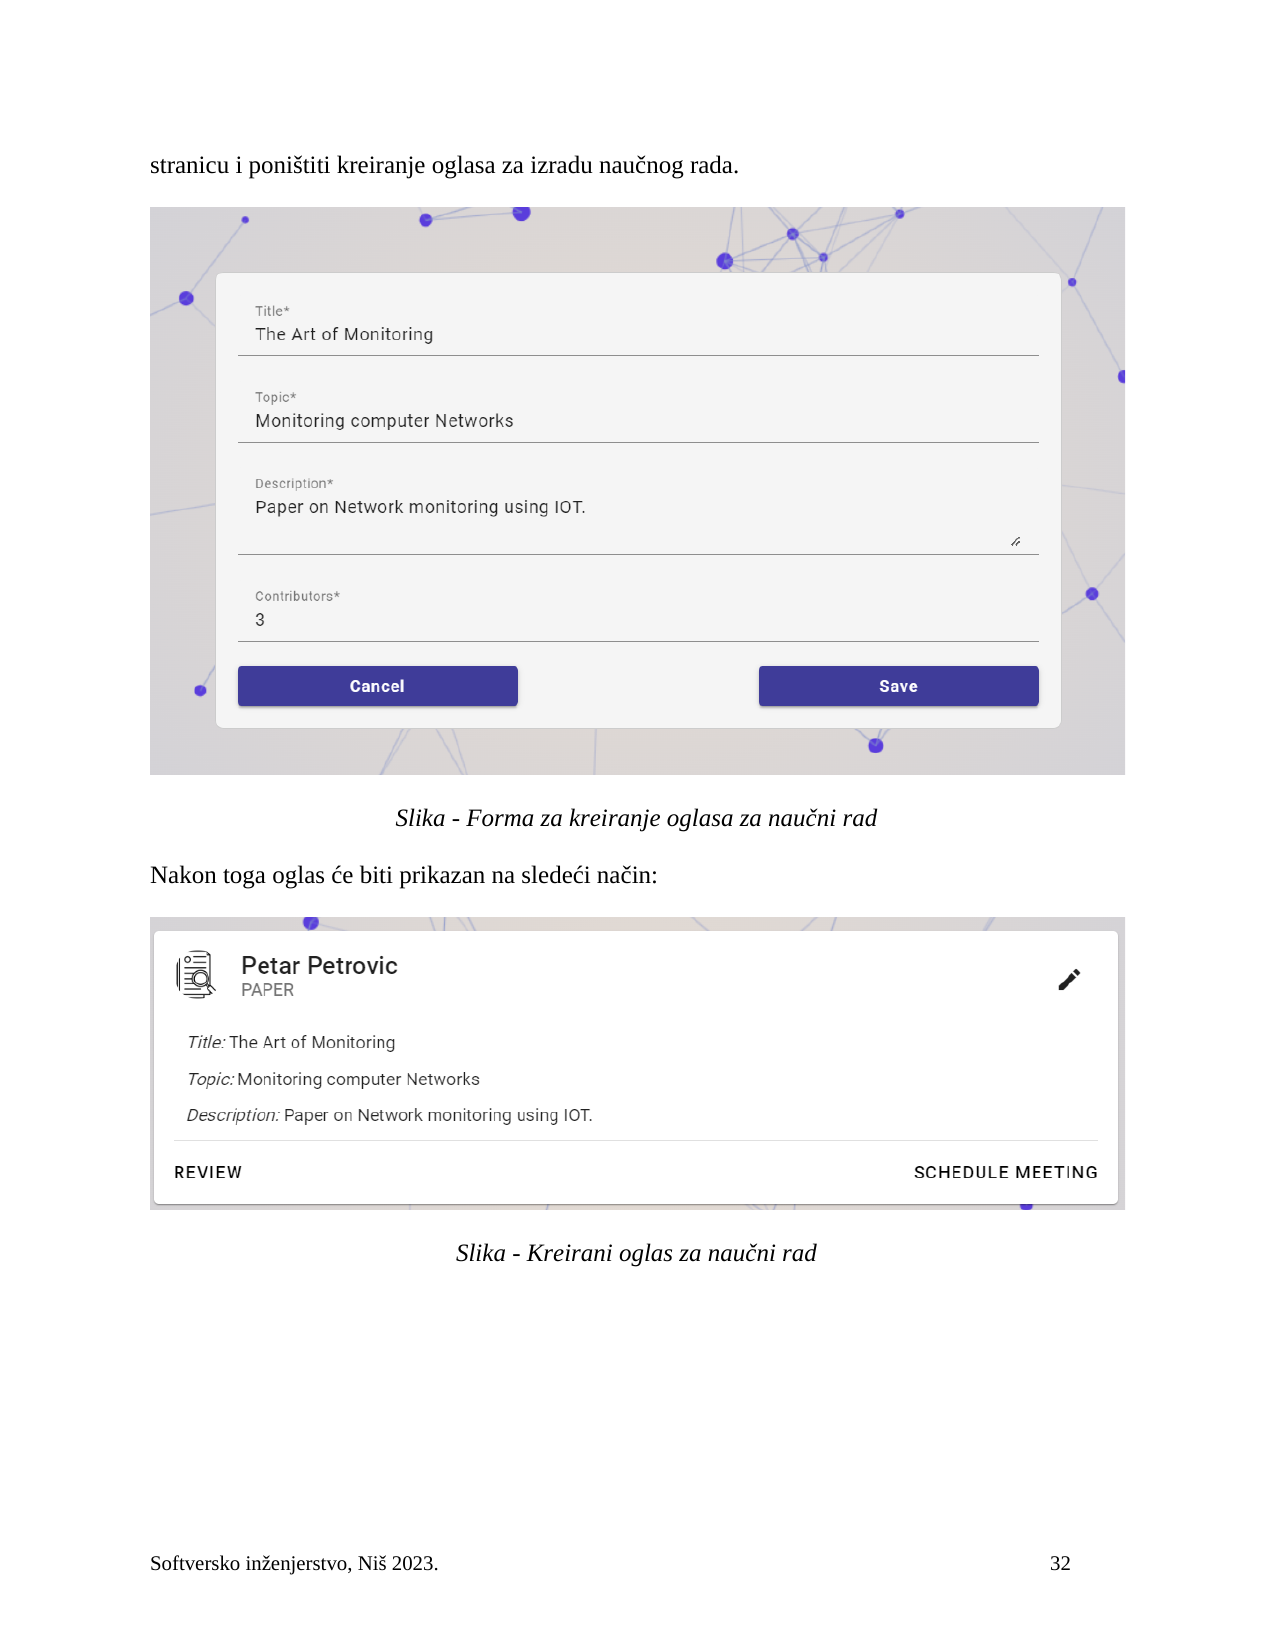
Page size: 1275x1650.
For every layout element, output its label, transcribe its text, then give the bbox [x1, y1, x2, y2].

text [150, 150, 1125, 179]
text Slika - Forma za kreiranje oglasa za naučni rad [150, 803, 1125, 832]
text Nakon toga oglas će biti prikazan na sledeći način: [150, 860, 1125, 889]
picture [150, 917, 1125, 1210]
text Slika - Kreirani oglas za naučni rad [150, 1238, 1125, 1267]
picture [150, 207, 1125, 775]
